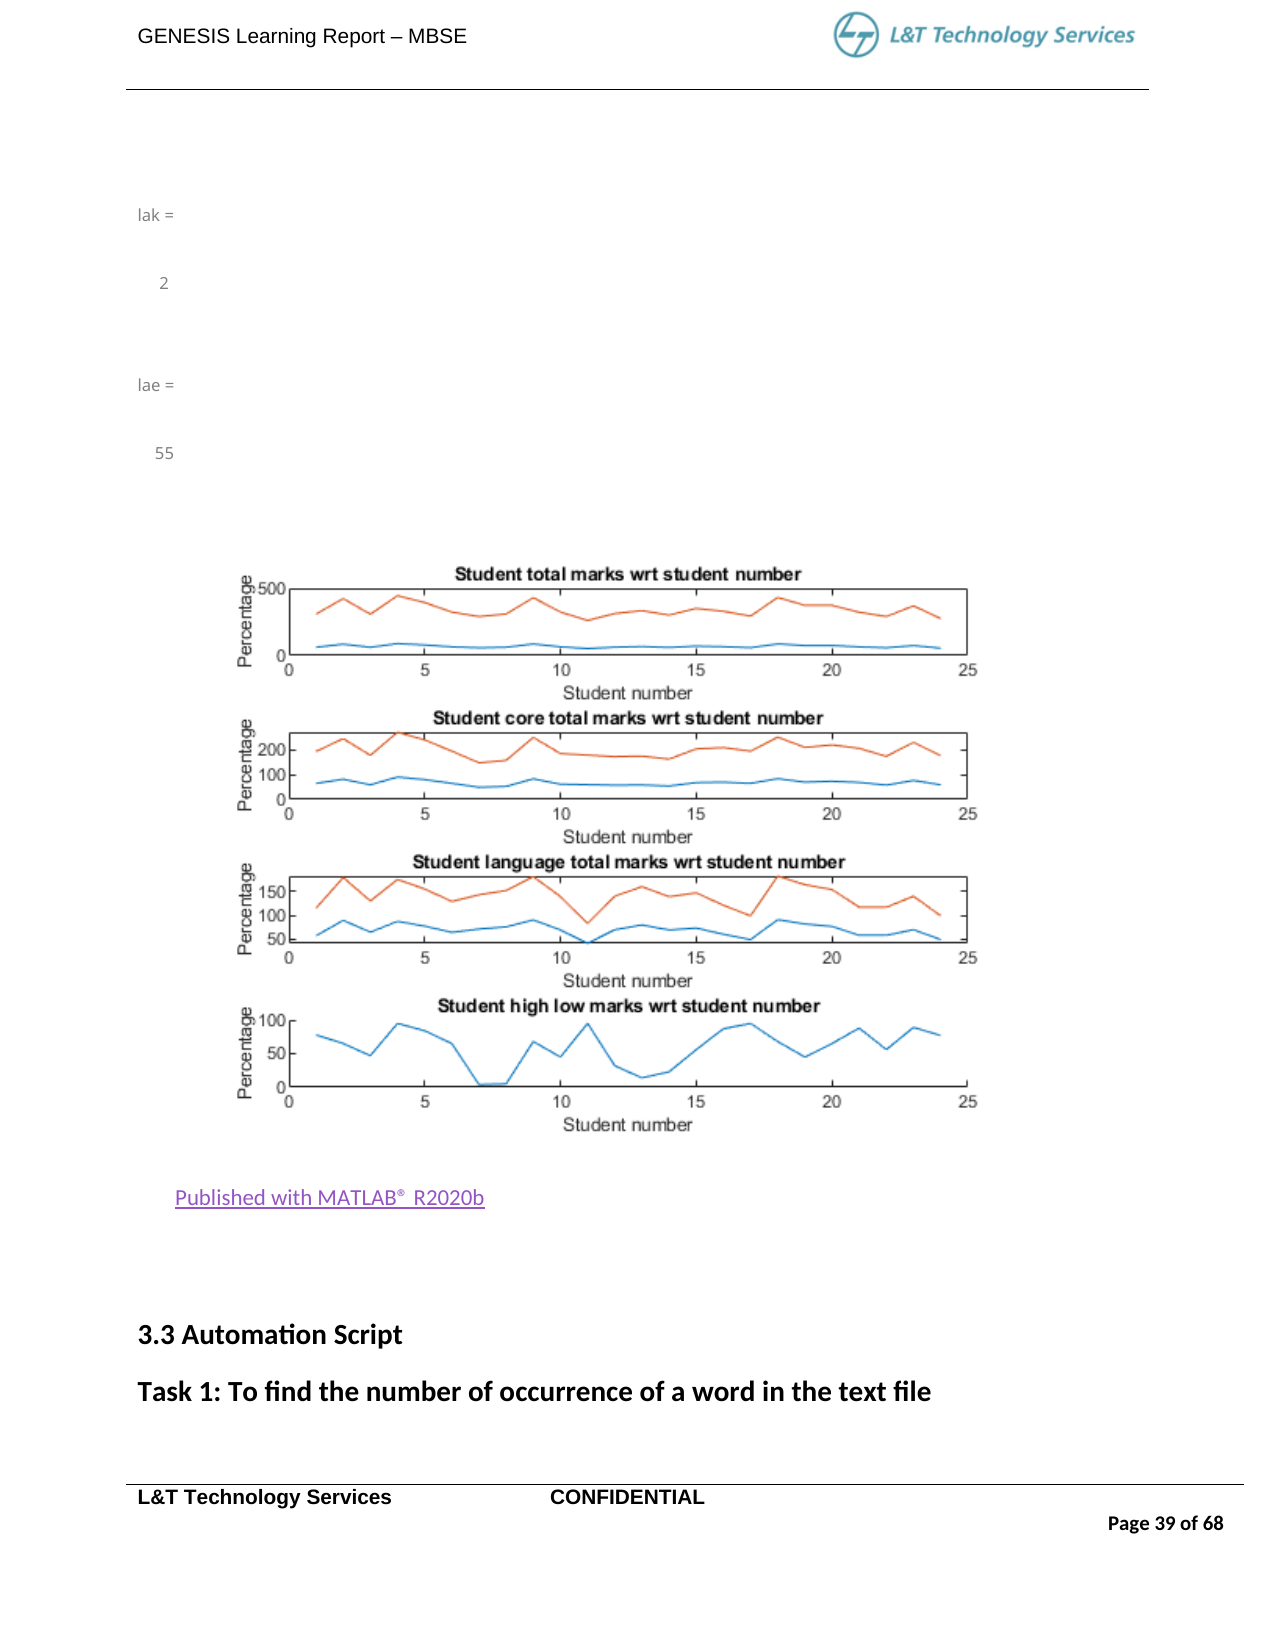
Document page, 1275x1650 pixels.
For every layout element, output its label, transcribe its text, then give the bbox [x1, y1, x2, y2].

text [137, 135, 1137, 499]
subtitle 3.3 Automation Script [137, 1316, 1137, 1352]
subtitle Task 1: To find the number of occurrence of a word in the text file [137, 1373, 1137, 1408]
picture [175, 526, 1050, 1183]
text Published with MATLAB® R2020b [137, 1183, 1137, 1211]
